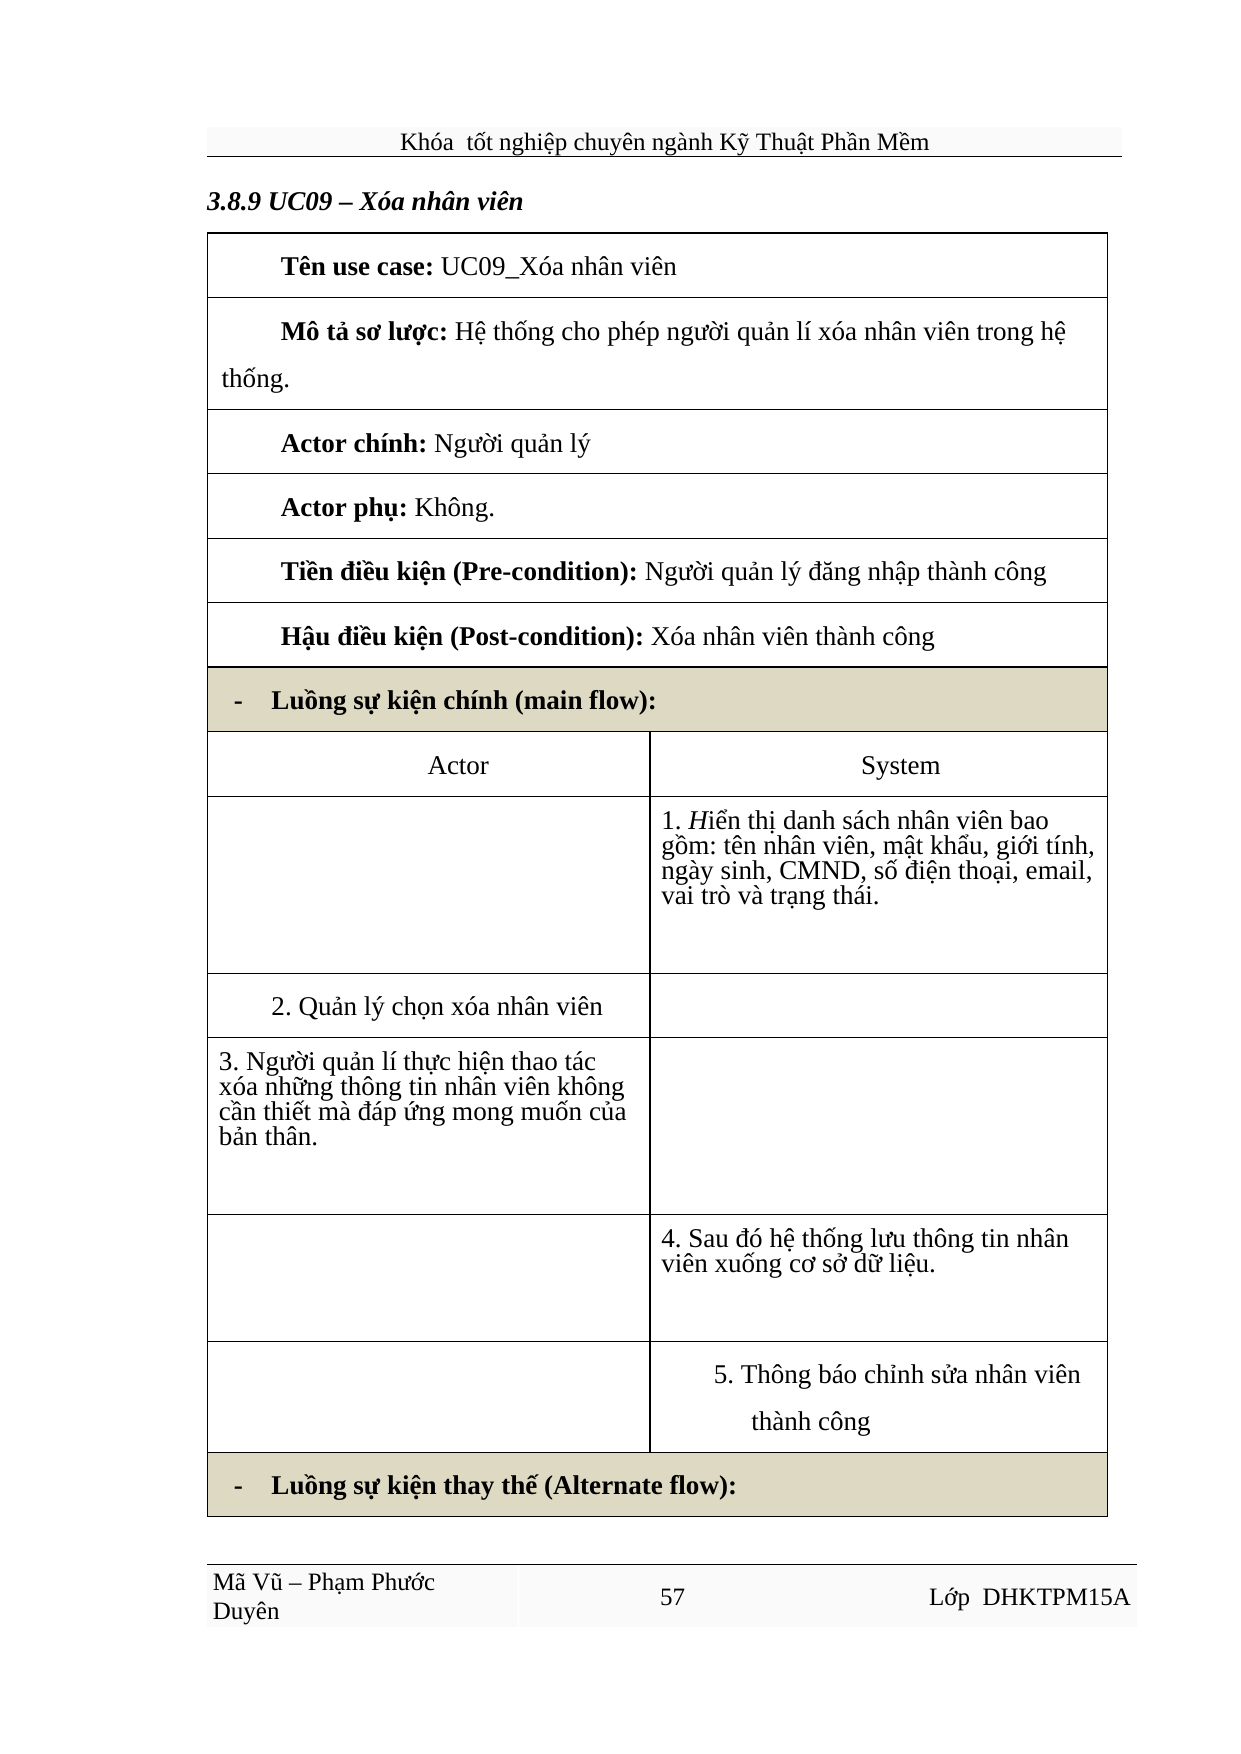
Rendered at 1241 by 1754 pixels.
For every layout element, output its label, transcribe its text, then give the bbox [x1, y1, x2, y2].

table_cell Tiền điều kiện (Pre-condition): Người quản lý đăng nhập thành công [208, 539, 1107, 602]
table_cell Mô tả sơ lược: Hệ thống cho phép người quản lí xóa nhân viên trong hệ thống. [208, 298, 1107, 408]
table_cell Sau đó hệ thống lưu thông tin nhân viên xuống cơ sở dữ liệu. [651, 1215, 1107, 1341]
table_cell [208, 1215, 649, 1341]
table_cell Thông báo chỉnh sửa nhân viên thành công [651, 1342, 1107, 1452]
table_cell [208, 1342, 649, 1452]
table_cell Actor chính: Người quản lý [208, 410, 1107, 473]
table_cell Luồng sự kiện chính (main flow): [208, 668, 1107, 731]
table_cell Hậu điều kiện (Post-condition): Xóa nhân viên thành công [208, 603, 1107, 666]
table_cell Hiển thị danh sách nhân viên bao gồm: tên nhân viên, mật khẩu, giới tính, ngày sinh, CMND, số điện thoại, email, vai trò và trạng thái. [651, 797, 1107, 973]
table_cell Người quản lí thực hiện thao tác xóa những thông tin nhân viên không cần thiết mà đáp ứng mong muốn của bản thân. [208, 1038, 649, 1214]
table_cell System [651, 732, 1107, 796]
table_cell [651, 974, 1107, 1037]
table_cell Quản lý chọn xóa nhân viên [208, 974, 649, 1037]
table_cell Luồng sự kiện thay thế (Alternate flow): [208, 1453, 1107, 1516]
subtitle UC09 – Xóa nhân viên [207, 185, 1122, 216]
table_cell [651, 1038, 1107, 1214]
table_cell Actor phụ: Không. [208, 474, 1107, 538]
table_cell Actor [208, 732, 649, 796]
table_header Tên use case: UC09_Xóa nhân viên [208, 234, 1107, 297]
table_cell [208, 797, 649, 973]
